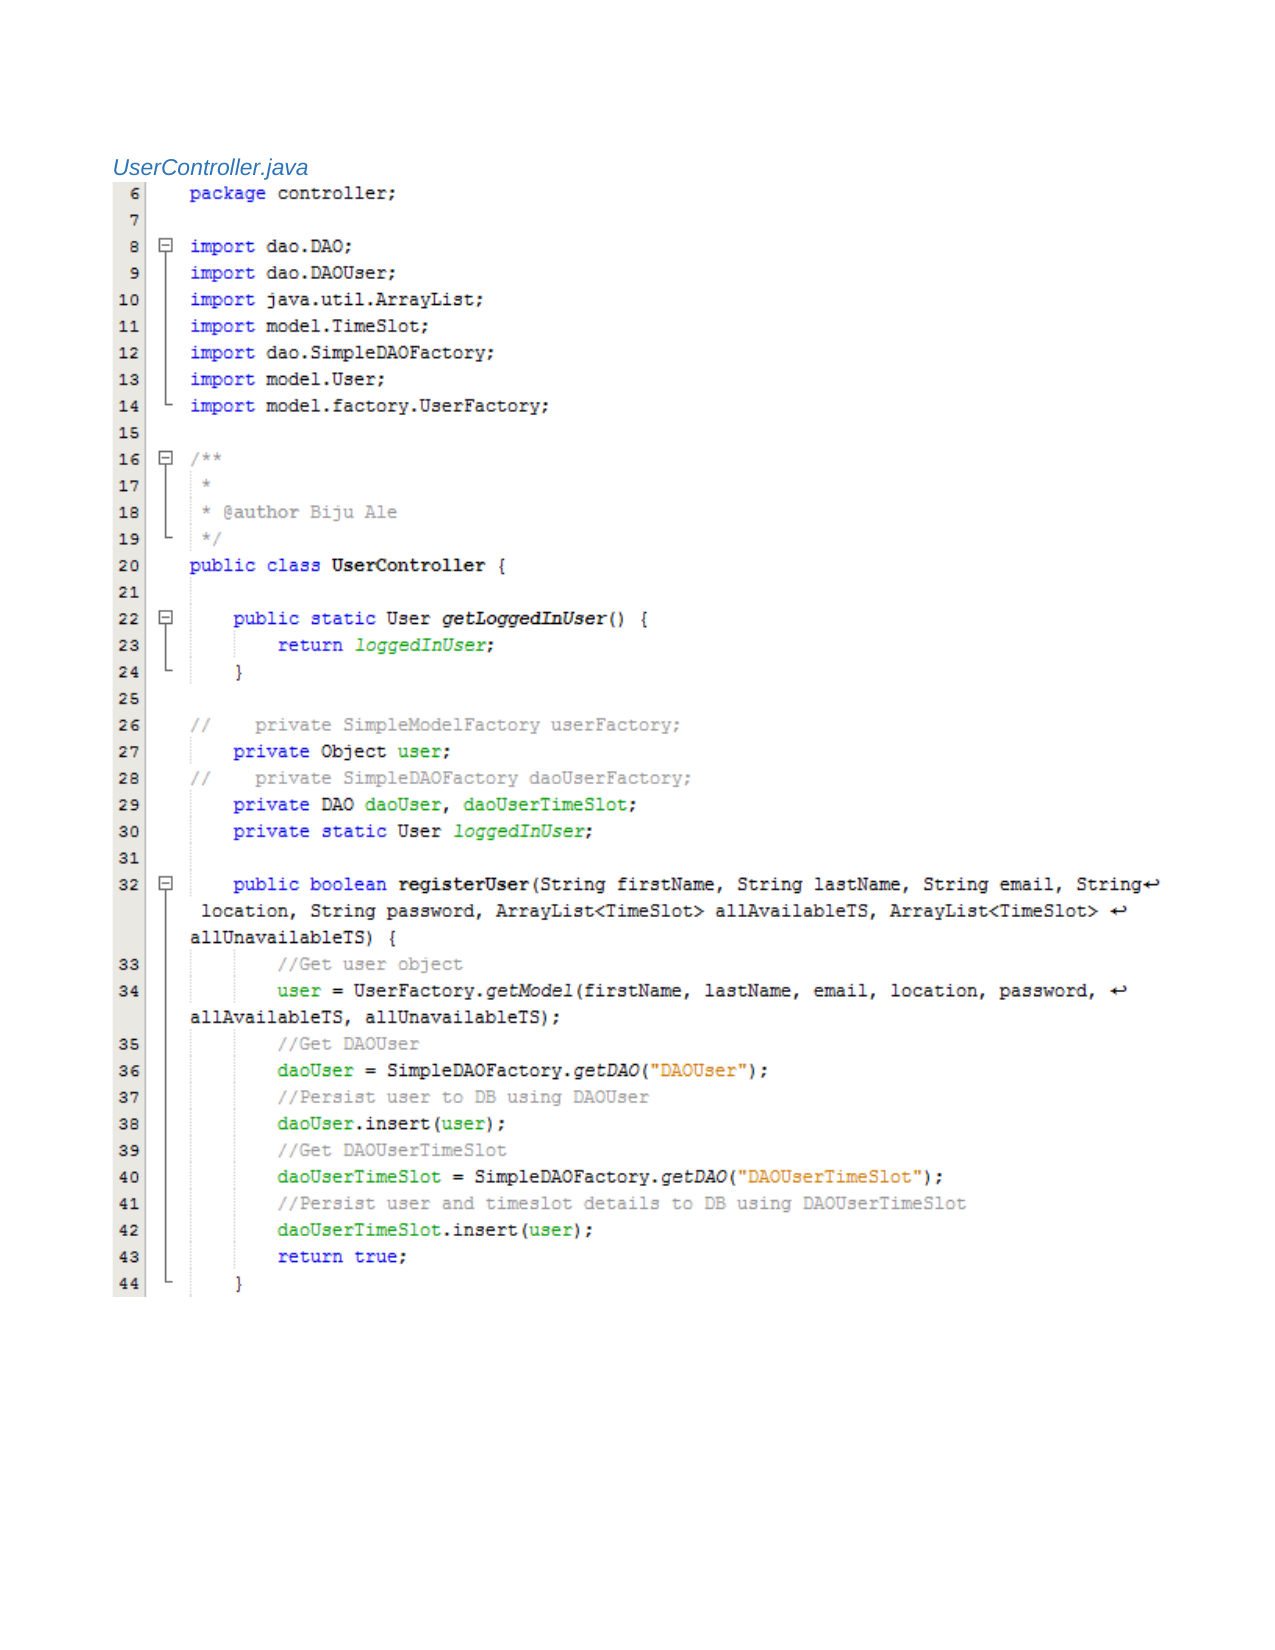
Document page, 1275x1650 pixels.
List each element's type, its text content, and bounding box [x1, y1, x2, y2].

picture [112, 182, 1164, 1297]
subtitle UserController.java [112, 154, 1162, 181]
